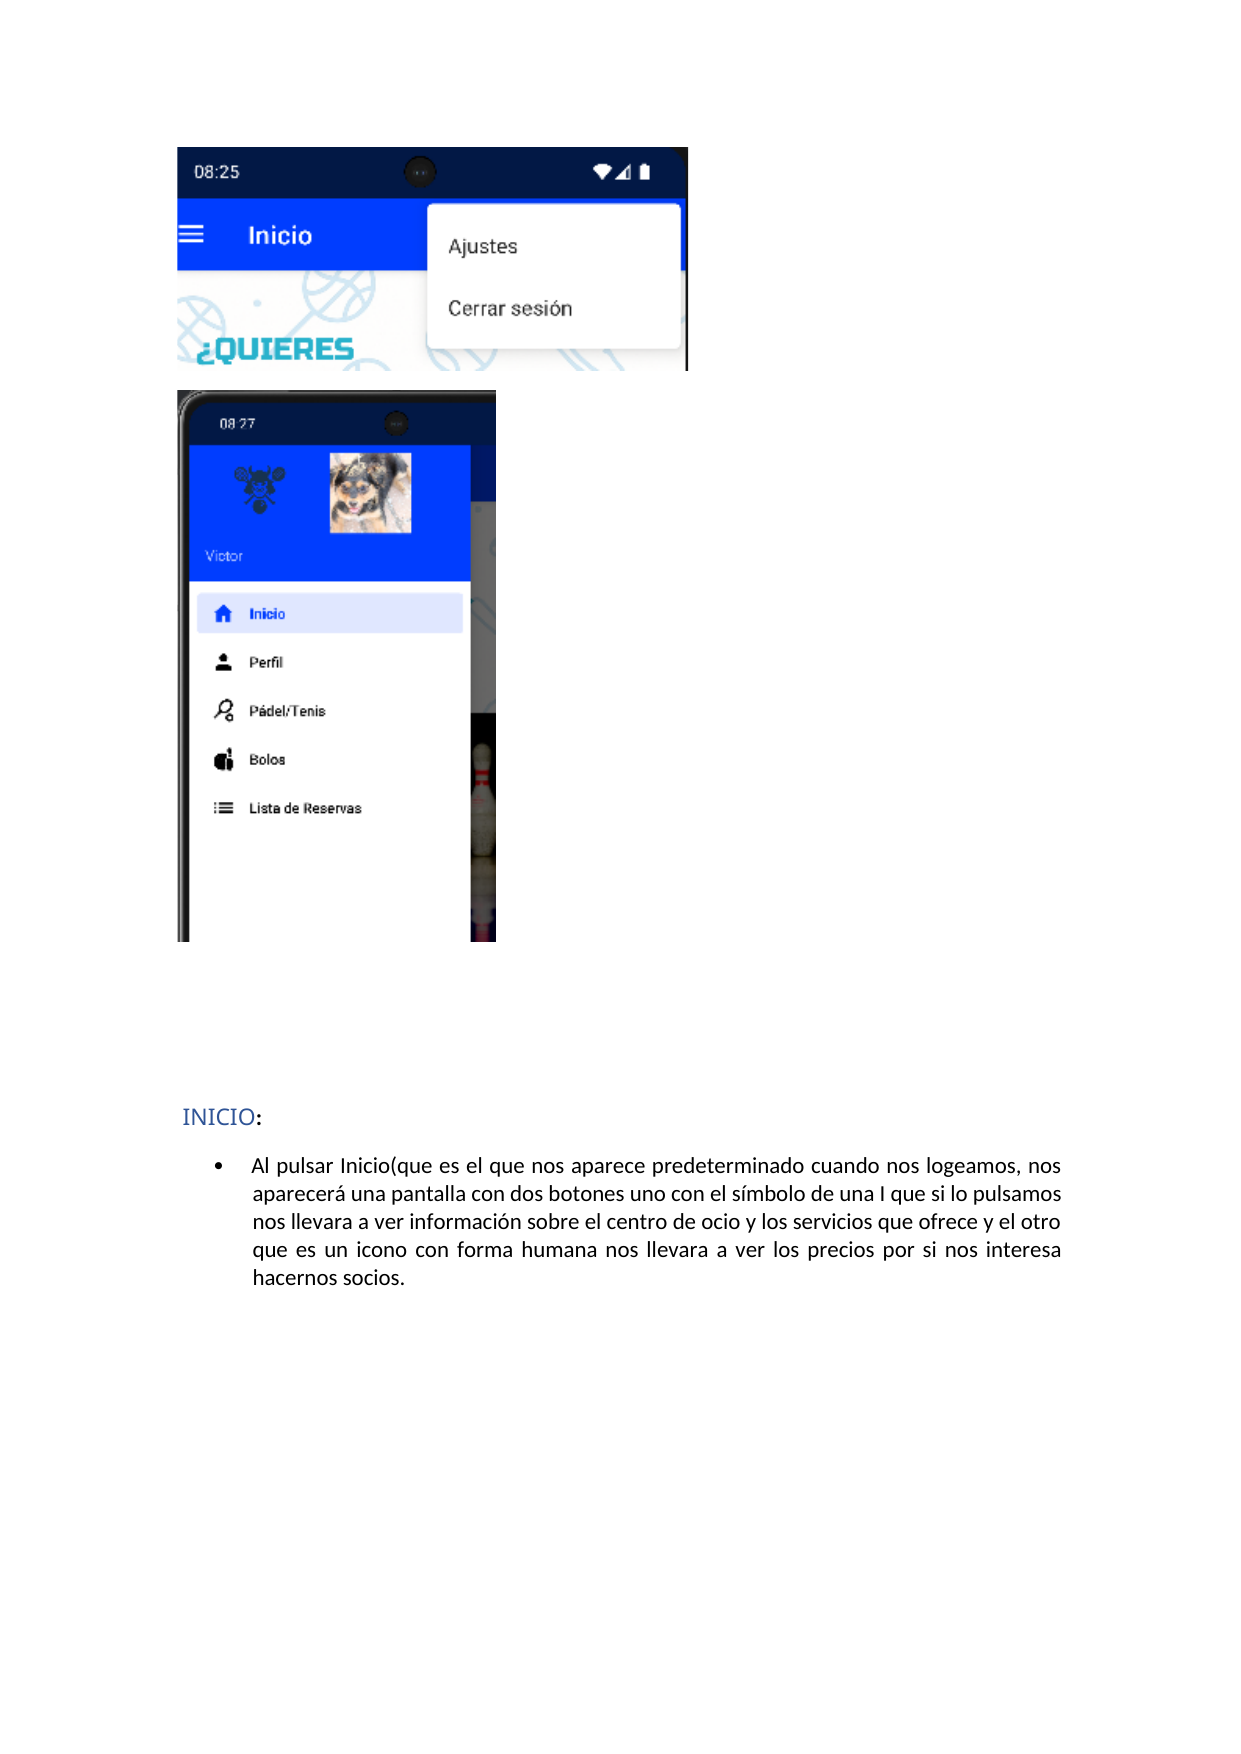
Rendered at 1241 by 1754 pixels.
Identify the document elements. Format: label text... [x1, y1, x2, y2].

text Inicio: [177, 1101, 1063, 1132]
picture [177, 147, 689, 371]
picture [177, 390, 496, 942]
list Al pulsar Inicio(que es el que nos aparece predeterminado cuando nos logeamos, nos aparecerá una pantalla con dos botones uno con el símbolo de una I que si lo pulsamos nos llevara a ver información sobre el centro de ocio y los servicios que ofrece y el otro que es un icono con forma humana nos llevara a ver los precios por si nos interesa hacernos socios. [215, 1151, 1063, 1292]
